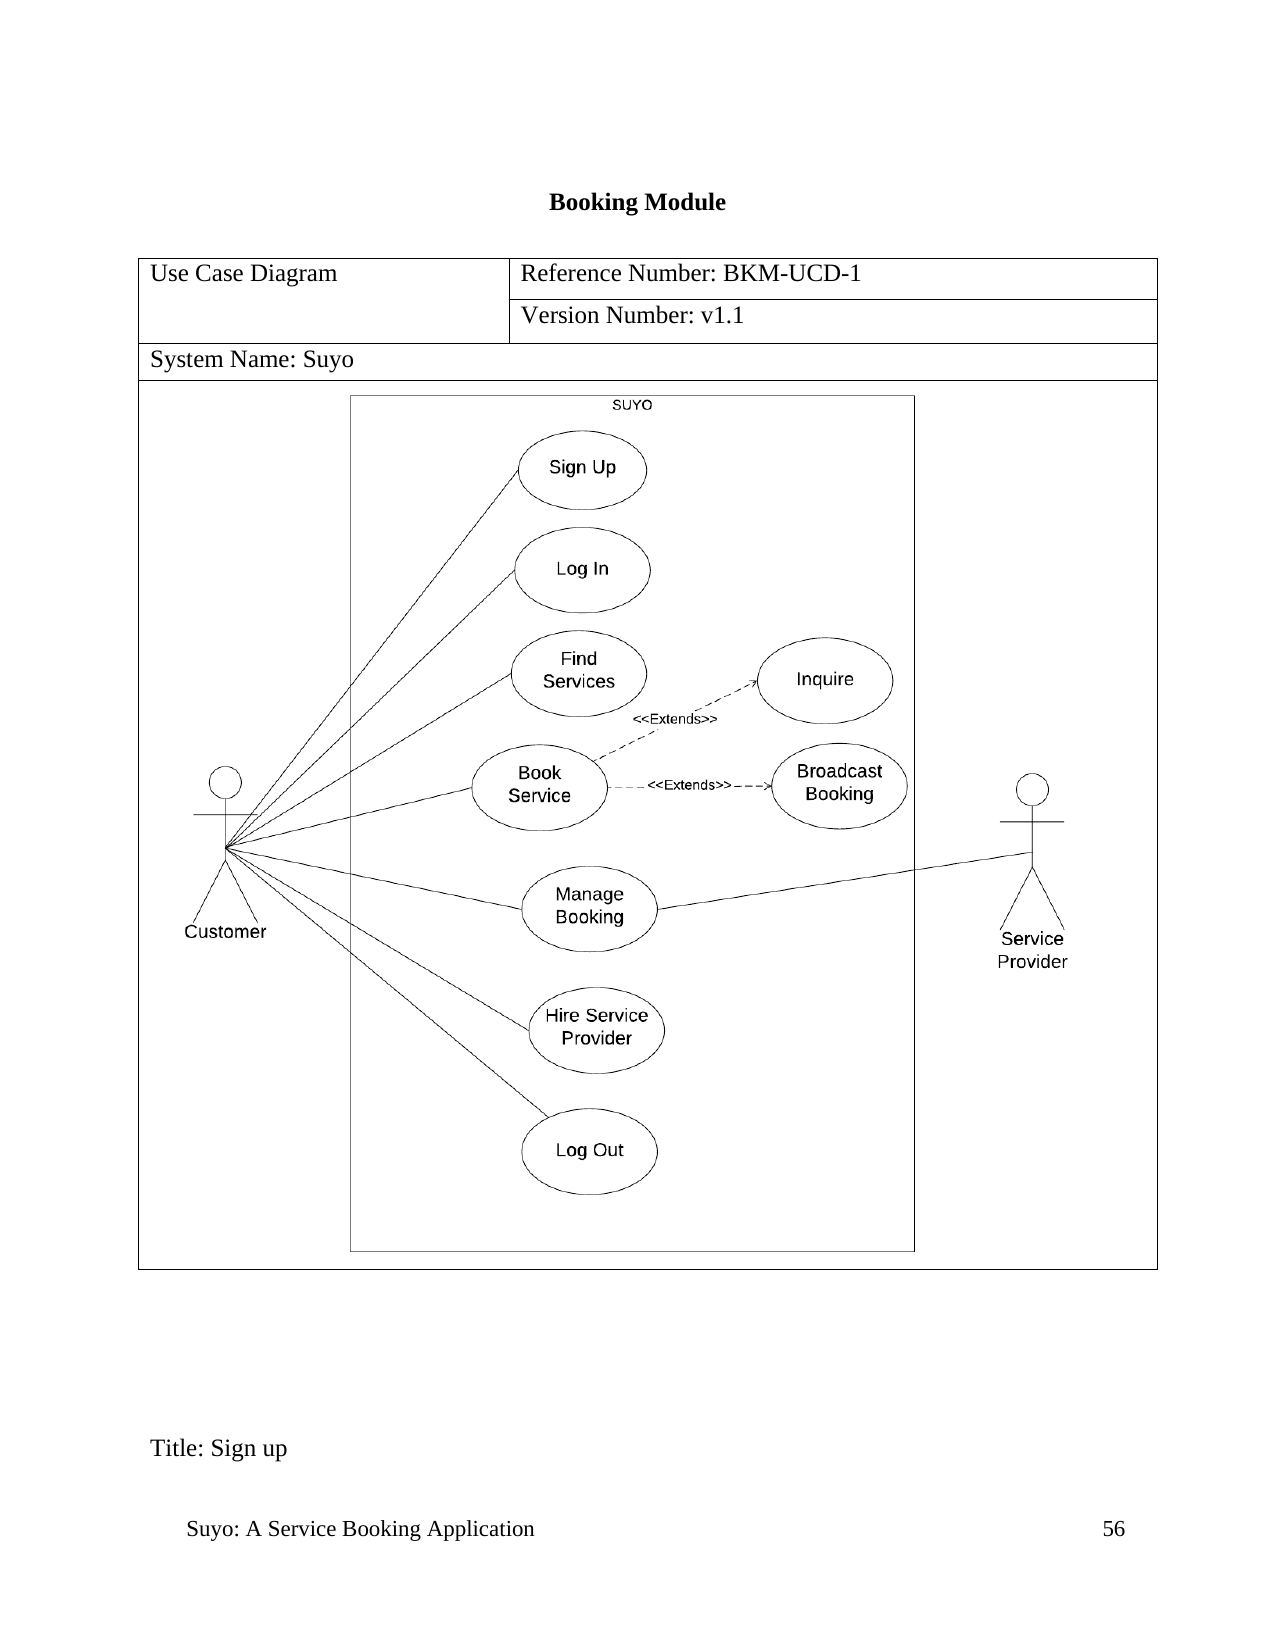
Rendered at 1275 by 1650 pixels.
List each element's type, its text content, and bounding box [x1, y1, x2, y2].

table_cell [139, 381, 1157, 1269]
text Title: Sign up [150, 1433, 1125, 1461]
picture [150, 381, 1107, 1266]
table_cell System Name: Suyo [139, 344, 1157, 380]
subtitle Booking Module [150, 187, 1125, 216]
table_header Reference Number: BKM-UCD-1 [510, 259, 1157, 299]
table_header Use Case Diagram [139, 259, 509, 343]
table_cell Version Number: v1.1 [510, 300, 1157, 343]
